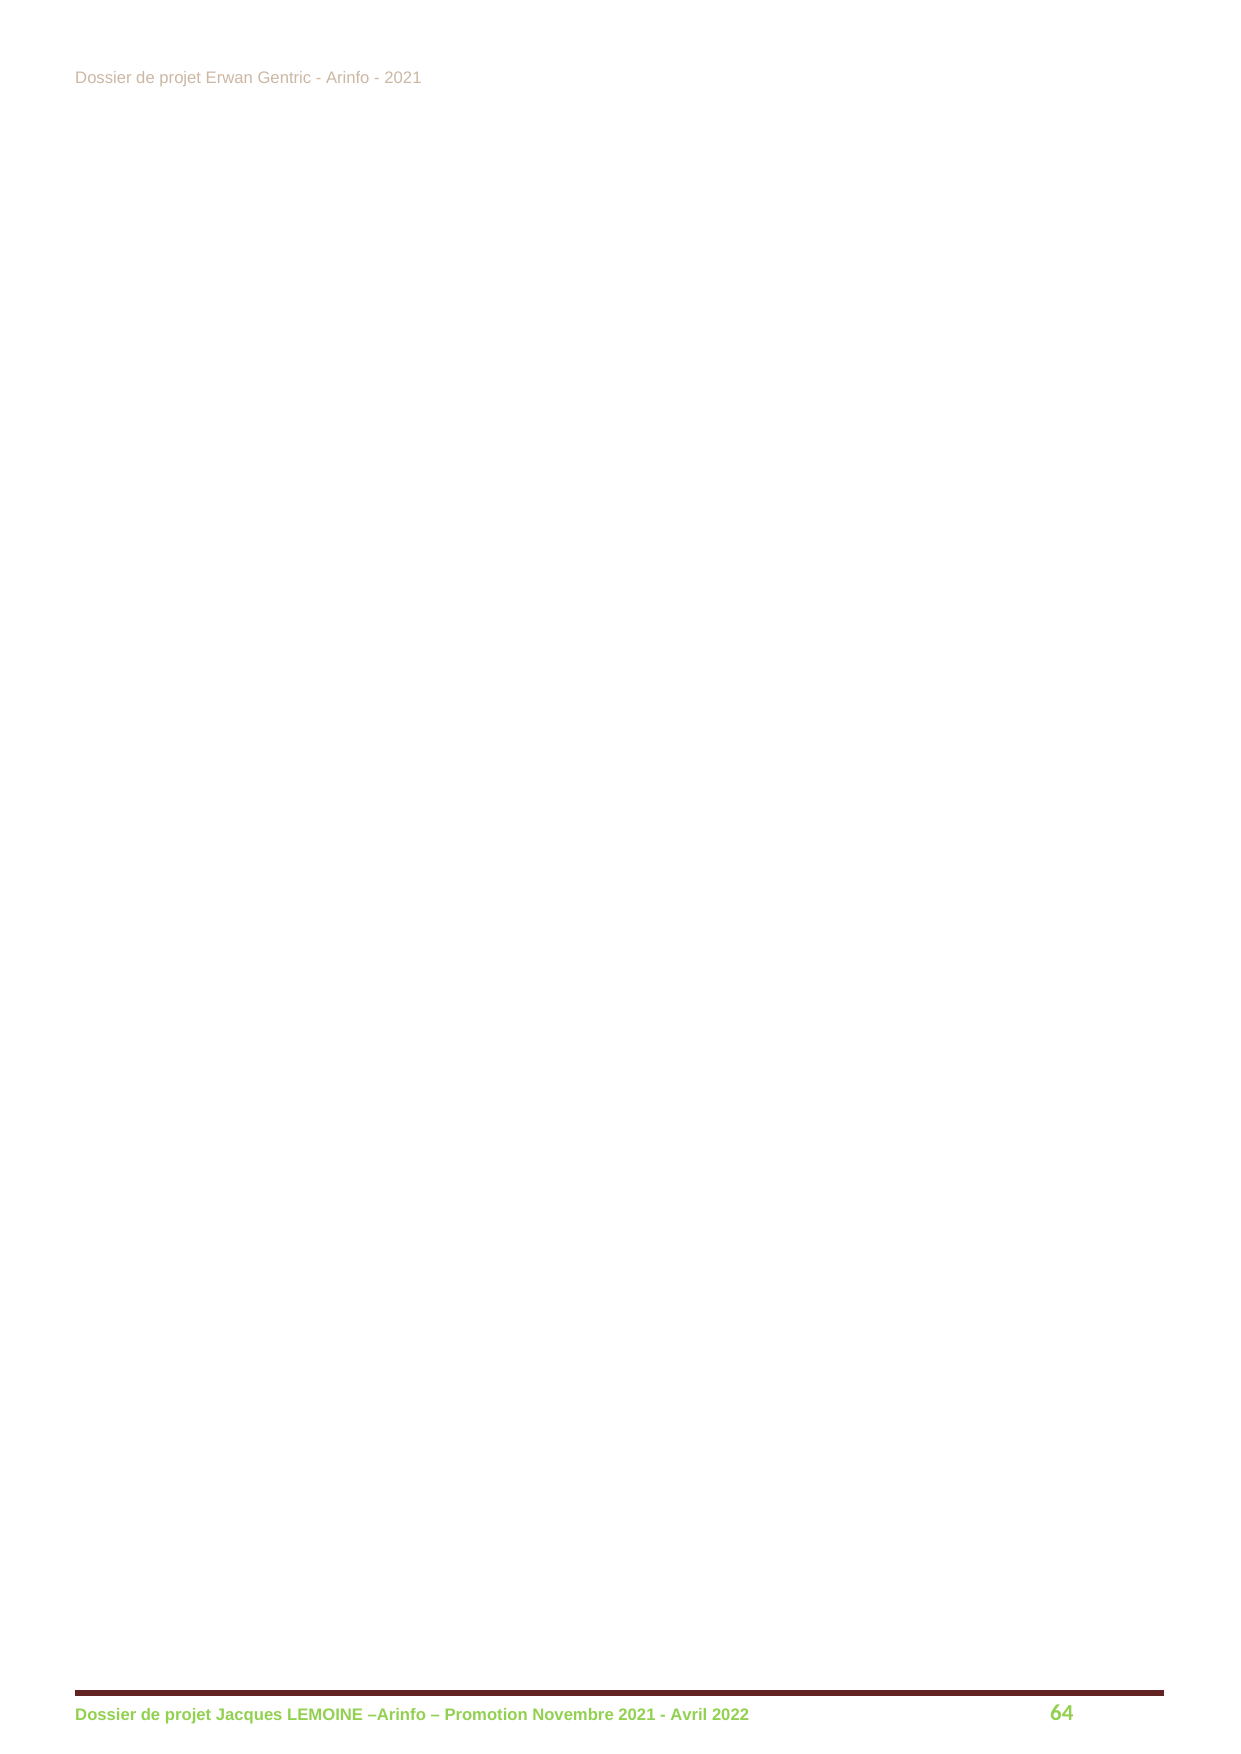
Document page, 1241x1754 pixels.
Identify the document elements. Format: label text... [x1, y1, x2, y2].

text Dossier de projet Erwan Gentric - Arinfo - 2021 [75, 68, 1164, 87]
